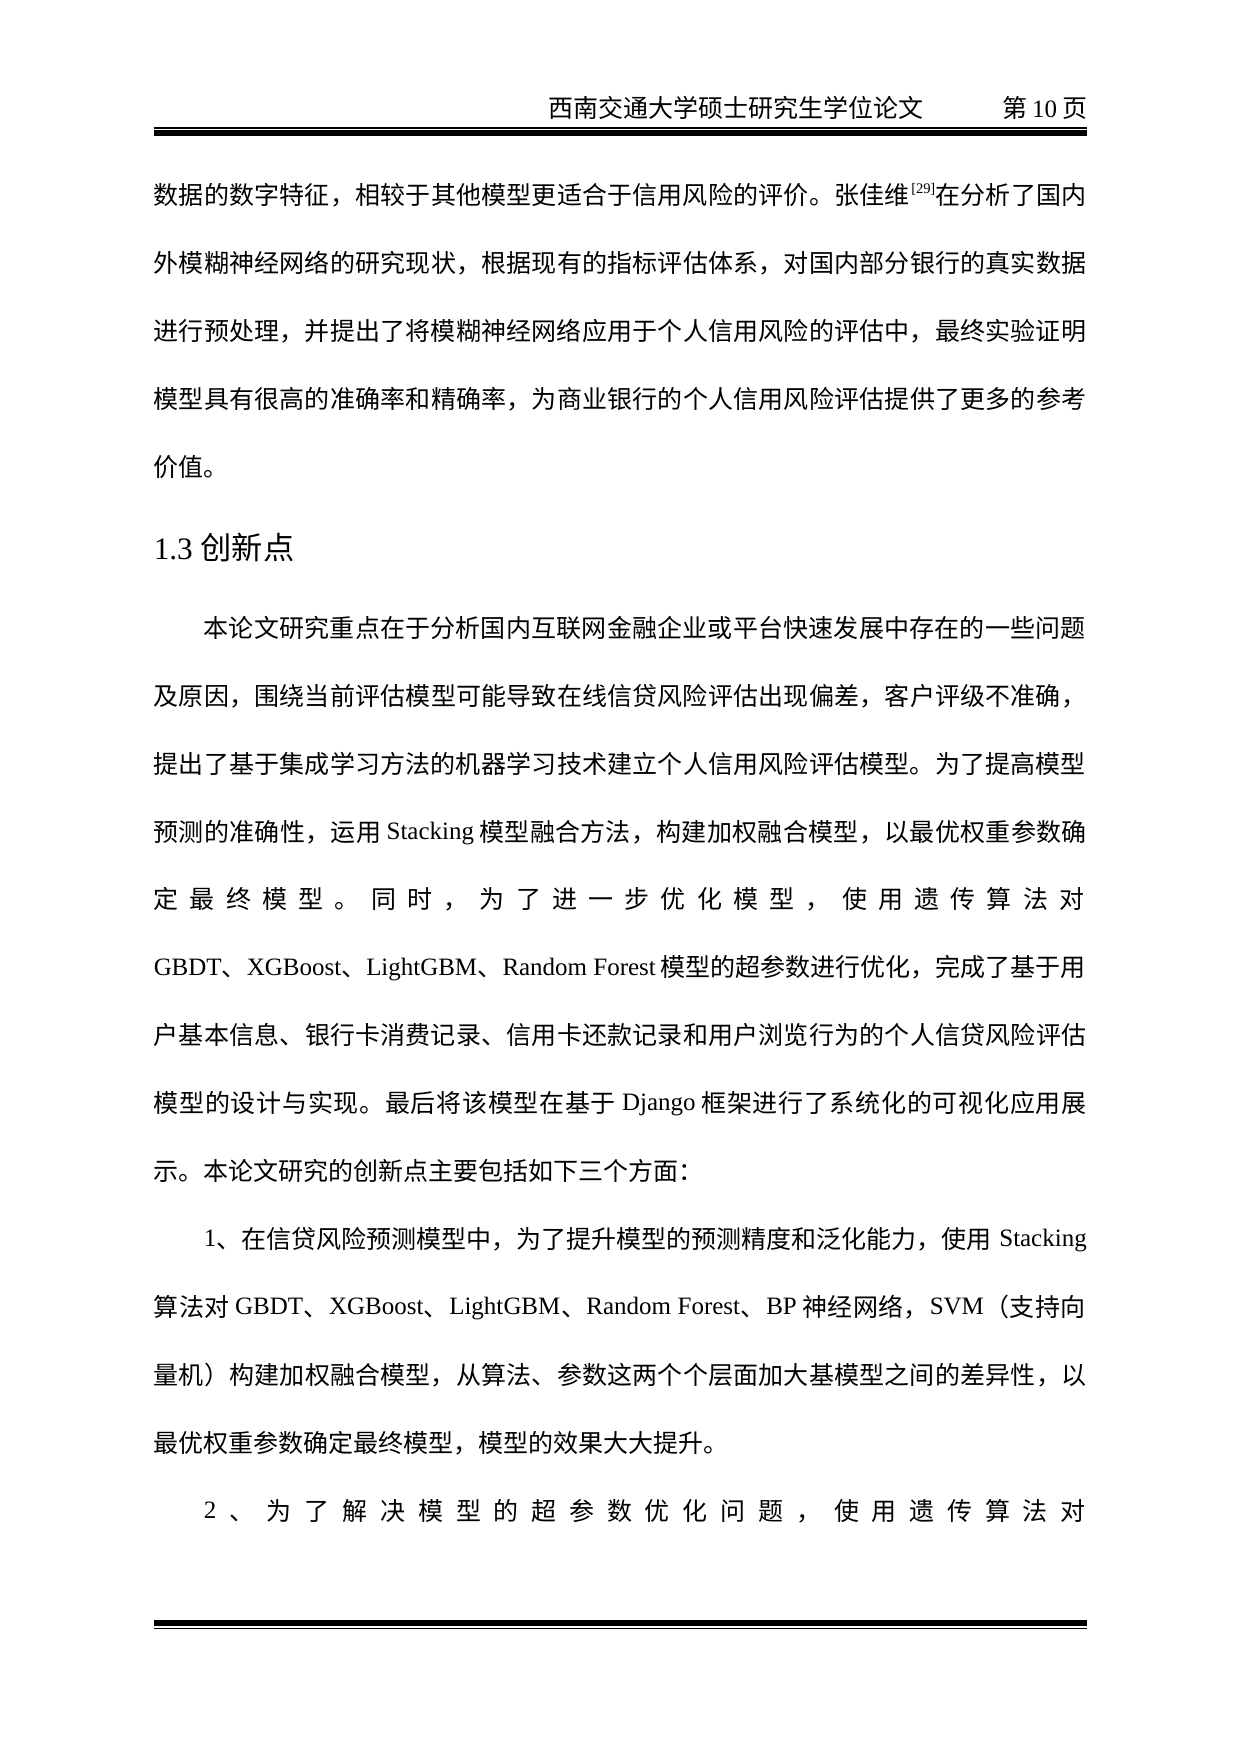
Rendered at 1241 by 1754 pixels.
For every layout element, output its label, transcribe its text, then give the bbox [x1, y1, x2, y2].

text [153, 160, 1087, 499]
text 本论文研究重点在于分析国内互联网金融企业或平台快速发展中存在的一些问题及原因，围绕当前评估模型可能导致在线信贷风险评估出现偏差，客户评级不准确，提出了基于集成学习方法的机器学习技术建立个人信用风险评估模型。为了提高模型预测的准确性，运用Stacking模型融合方法，构建加权融合模型，以最优权重参数确定最终模型。同时，为了进一步优化模型，使用遗传算法对GBDT、XGBoost、LightGBM、Random Forest模型的超参数进行优化，完成了基于用户基本信息、银行卡消费记录、信用卡还款记录和用户浏览行为的个人信贷风险评估模型的设计与实现。最后将该模型在基于Django框架进行了系统化的可视化应用展示。本论文研究的创新点主要包括如下三个方面： [153, 592, 1087, 1204]
text 1、在信贷风险预测模型中，为了提升模型的预测精度和泛化能力，使用Stacking算法对GBDT、XGBoost、LightGBM、Random Forest、BP神经网络，SVM（支持向量机）构建加权融合模型，从算法、参数这两个个层面加大基模型之间的差异性，以最优权重参数确定最终模型，模型的效果大大提升。 [153, 1204, 1087, 1475]
subtitle 1.3 创新点 [153, 512, 1087, 580]
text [153, 1475, 1087, 1543]
